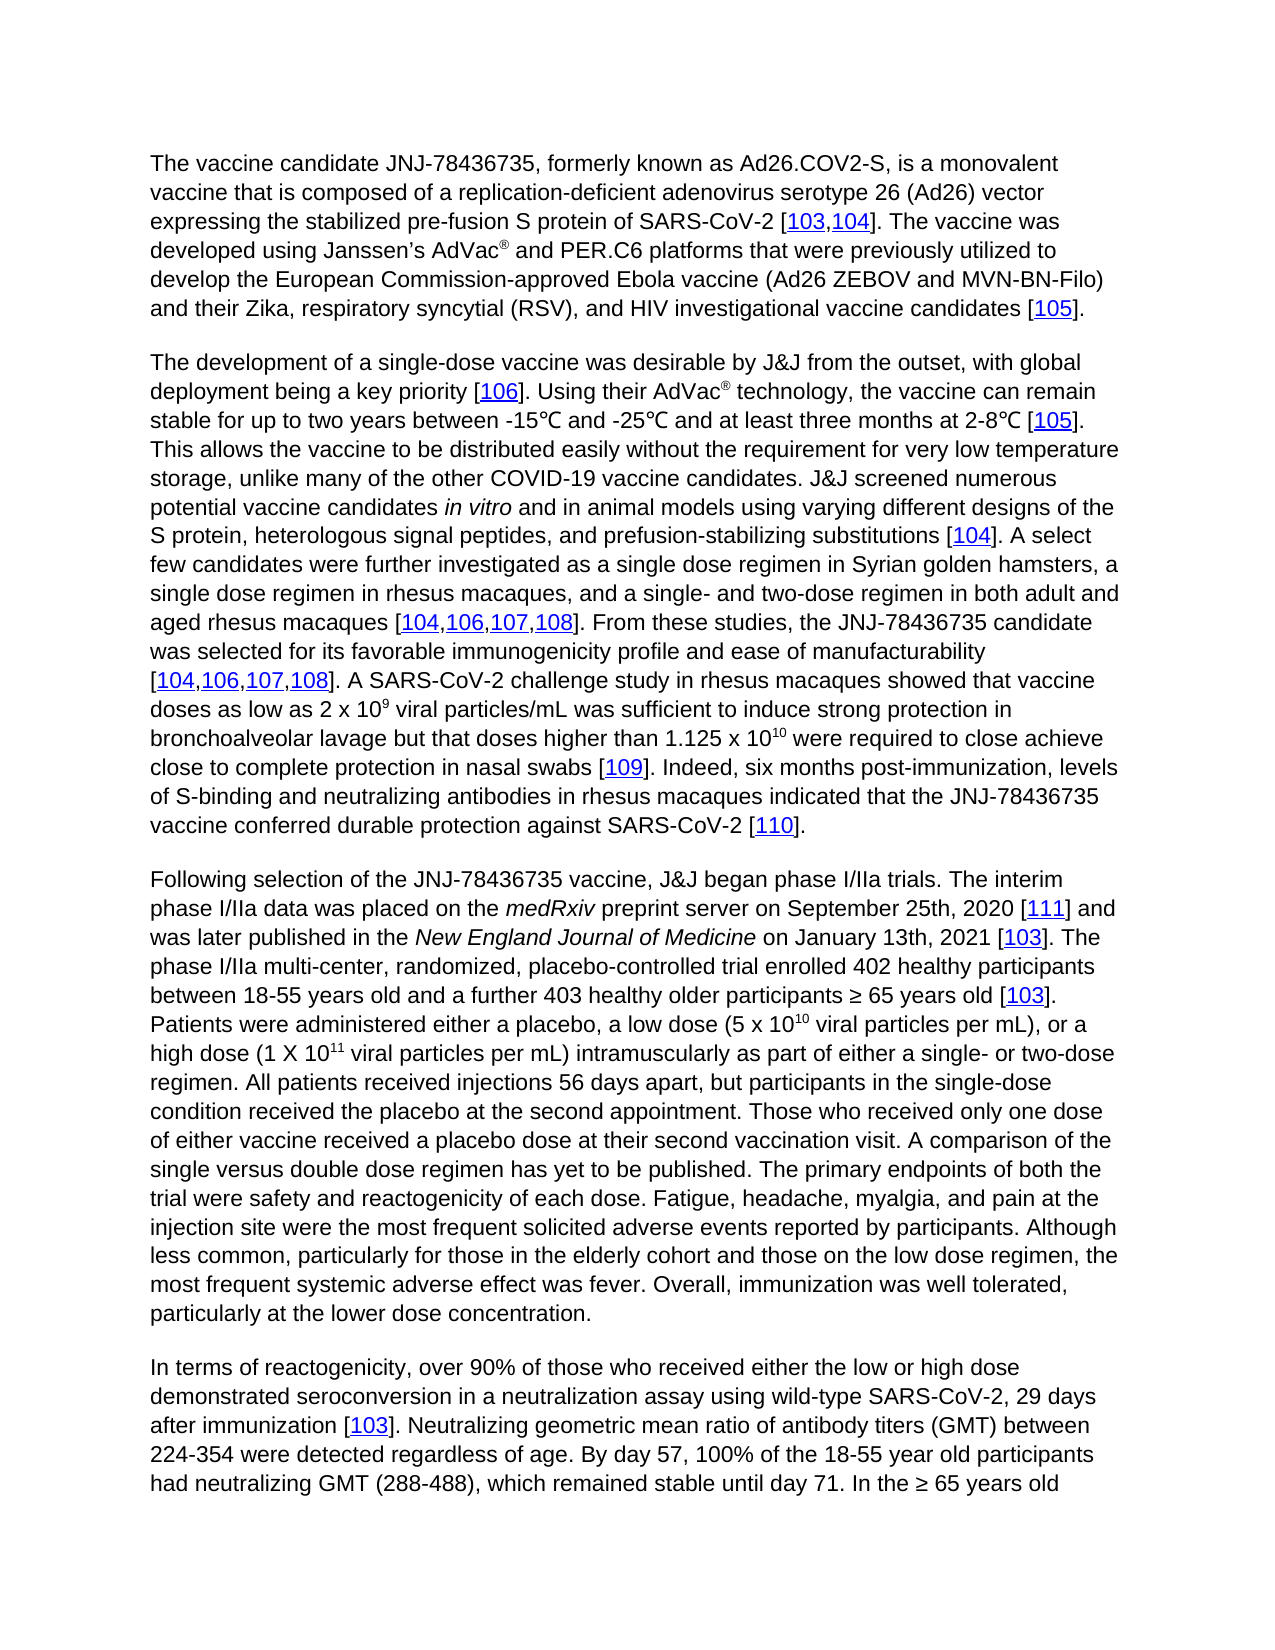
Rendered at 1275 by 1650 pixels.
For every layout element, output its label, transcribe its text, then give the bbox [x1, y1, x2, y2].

text Following selection of the JNJ-78436735 vaccine, J&J began phase I/IIa trials. The interim phase I/IIa data was placed on the medRxiv preprint server on September 25th, 2020 [111] and was later published in the New England Journal of Medicine on January 13th, 2021 [103]. The phase I/IIa multi-center, randomized, placebo-controlled trial enrolled 402 healthy participants between 18-55 years old and a further 403 healthy older participants ≥ 65 years old [103]. Patients were administered either a placebo, a low dose (5 x 1010 viral particles per mL), or a high dose (1 X 1011 viral particles per mL) intramuscularly as part of either a single- or two-dose regimen. All patients received injections 56 days apart, but participants in the single-dose condition received the placebo at the second appointment. Those who received only one dose of either vaccine received a placebo dose at their second vaccination visit. A comparison of the single versus double dose regimen has yet to be published. The primary endpoints of both the trial were safety and reactogenicity of each dose. Fatigue, headache, myalgia, and pain at the injection site were the most frequent solicited adverse events reported by participants. Although less common, particularly for those in the elderly cohort and those on the low dose regimen, the most frequent systemic adverse effect was fever. Overall, immunization was well tolerated, particularly at the lower dose concentration. [150, 866, 1125, 1327]
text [150, 1354, 1125, 1497]
text The development of a single-dose vaccine was desirable by J&J from the outset, with global deployment being a key priority [106]. Using their AdVac® technology, the vaccine can remain stable for up to two years between -15℃ and -25℃ and at least three months at 2-8℃ [105]. This allows the vaccine to be distributed easily without the requirement for very low temperature storage, unlike many of the other COVID-19 vaccine candidates. J&J screened numerous potential vaccine candidates in vitro and in animal models using varying different designs of the S protein, heterologous signal peptides, and prefusion-stabilizing substitutions [104]. A select few candidates were further investigated as a single dose regimen in Syrian golden hamsters, a single dose regimen in rhesus macaques, and a single- and two-dose regimen in both adult and aged rhesus macaques [104,106,107,108]. From these studies, the JNJ-78436735 candidate was selected for its favorable immunogenicity profile and ease of manufacturability [104,106,107,108]. A SARS-CoV-2 challenge study in rhesus macaques showed that vaccine doses as low as 2 x 109 viral particles/mL was sufficient to induce strong protection in bronchoalveolar lavage but that doses higher than 1.125 x 1010 were required to close achieve close to complete protection in nasal swabs [109]. Indeed, six months post-immunization, levels of S-binding and neutralizing antibodies in rhesus macaques indicated that the JNJ-78436735 vaccine conferred durable protection against SARS-CoV-2 [110]. [150, 349, 1125, 838]
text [150, 150, 1125, 321]
